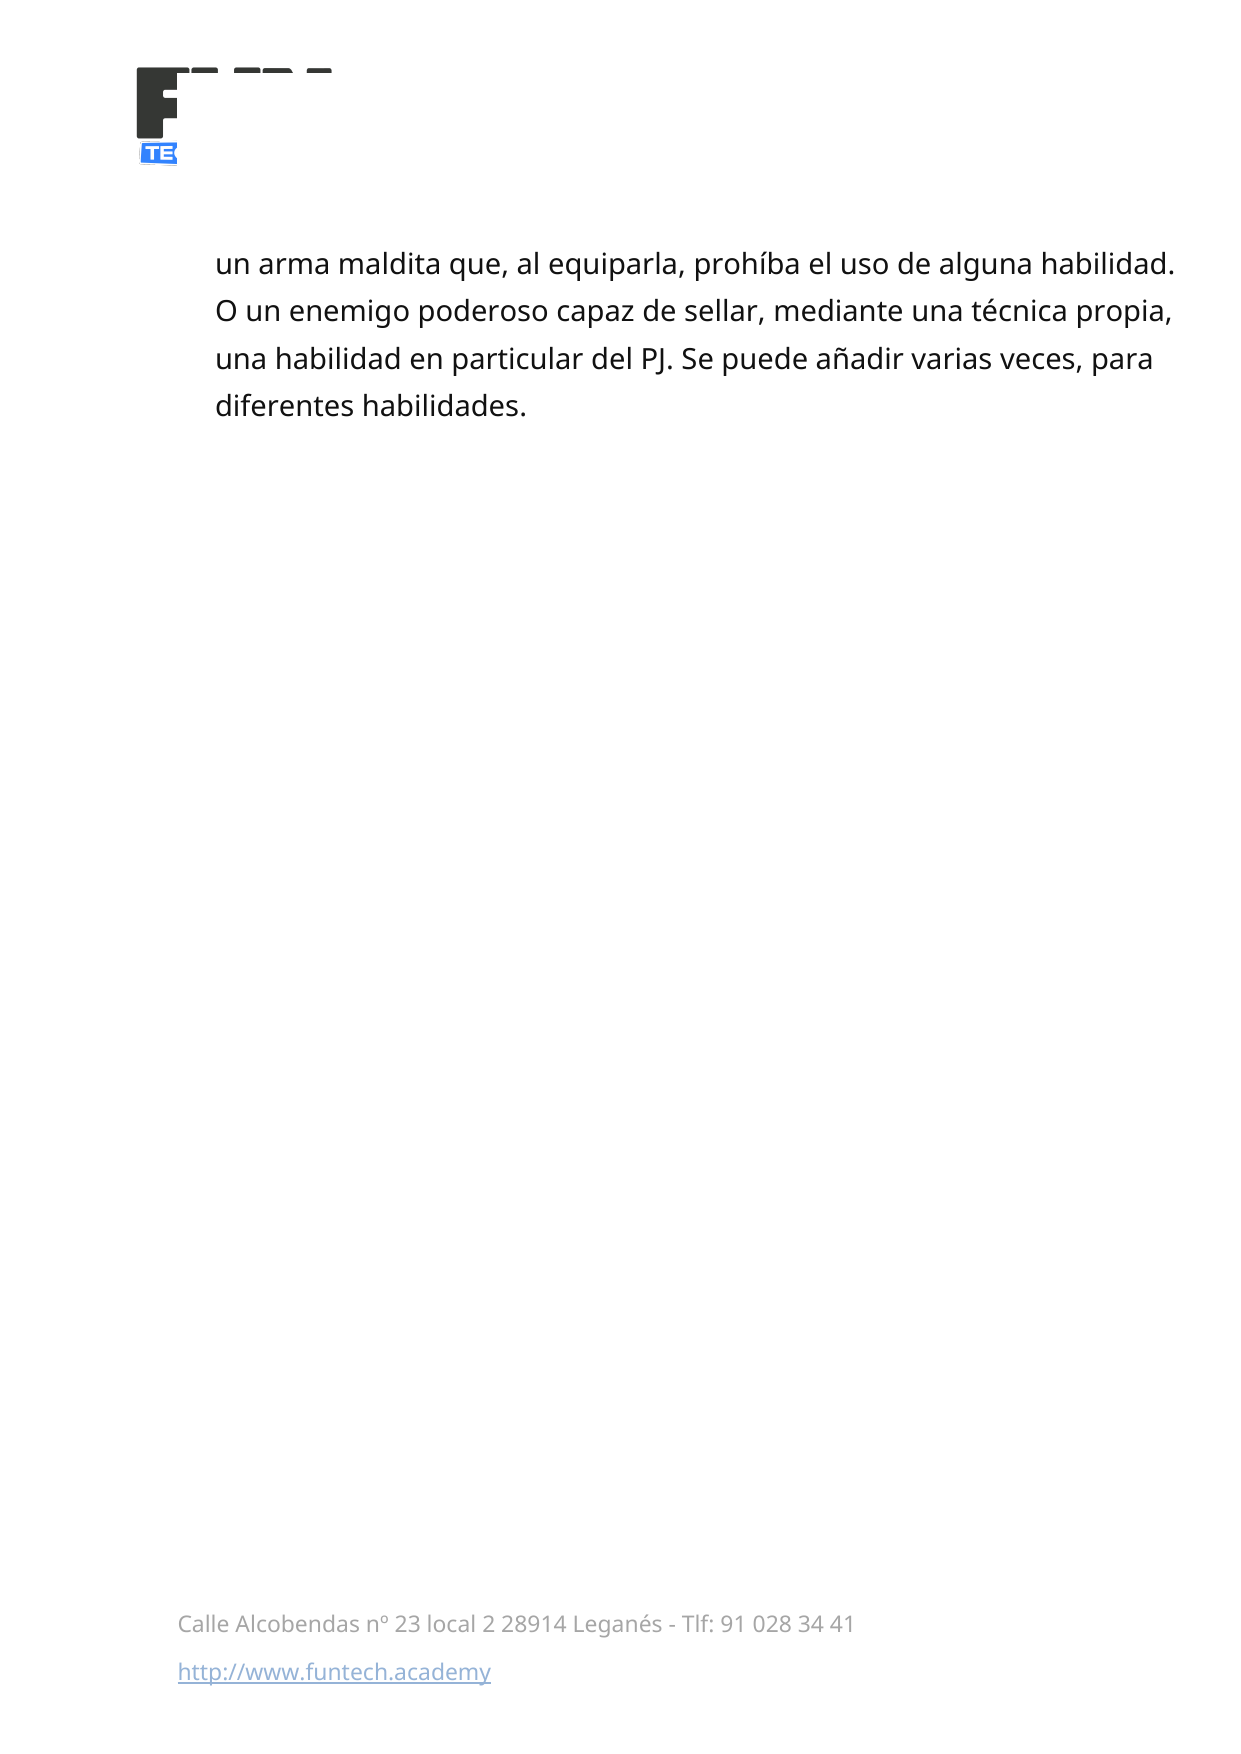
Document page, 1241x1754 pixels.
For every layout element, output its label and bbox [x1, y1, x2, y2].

list [177, 236, 1182, 425]
